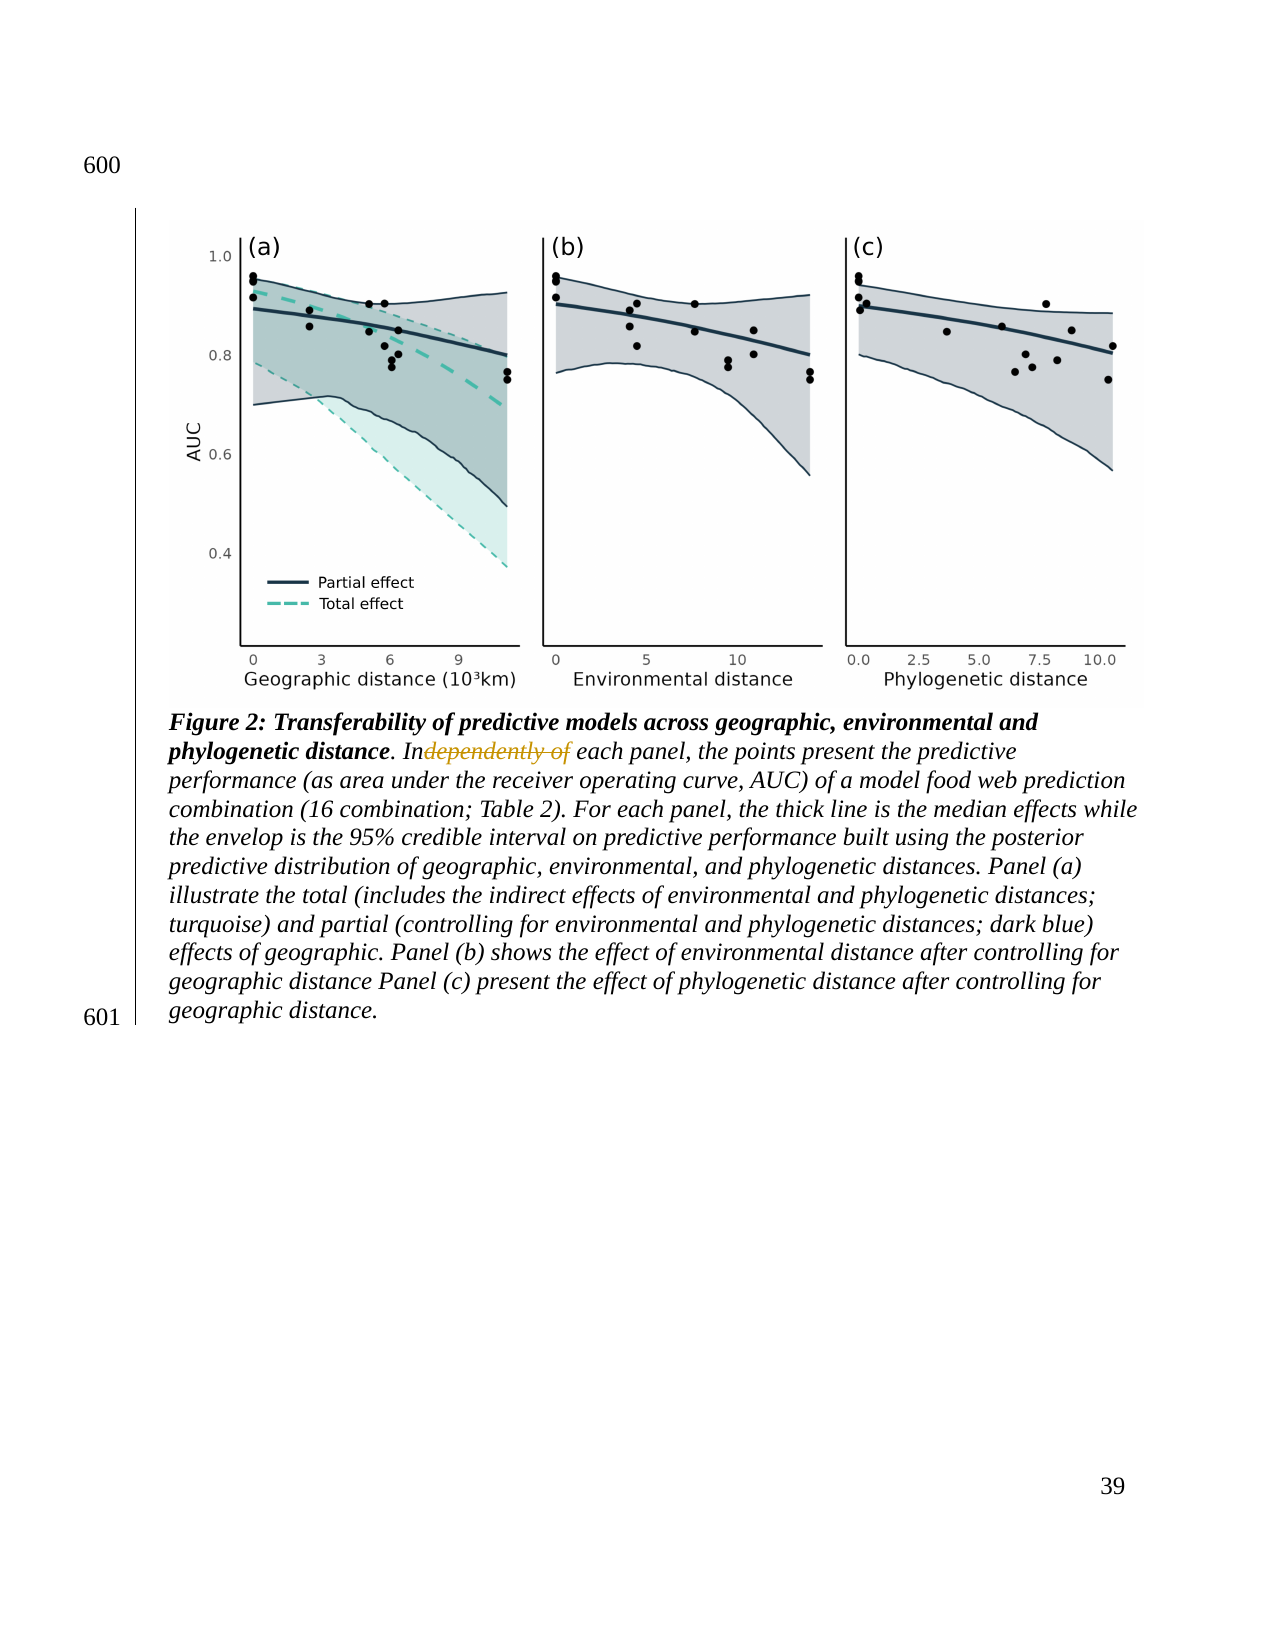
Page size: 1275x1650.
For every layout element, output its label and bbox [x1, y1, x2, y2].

picture [168, 220, 1144, 708]
